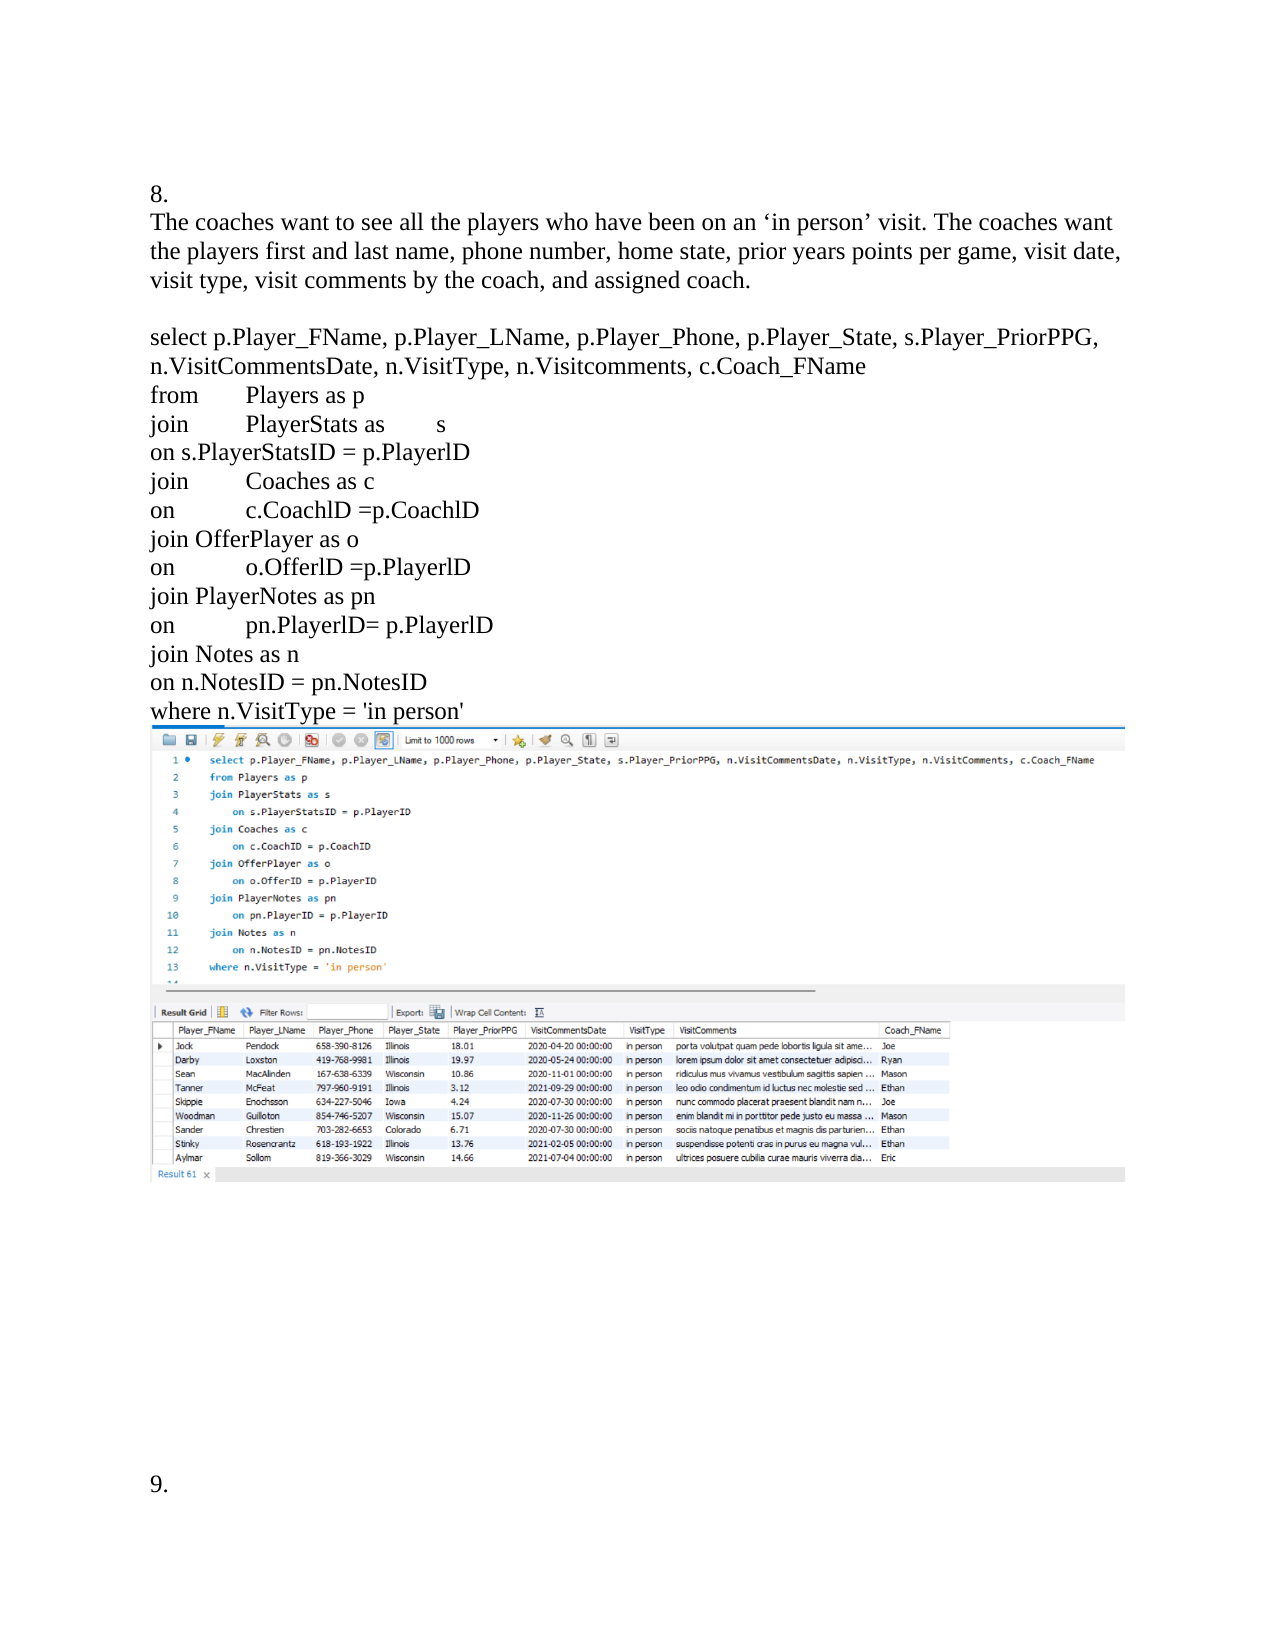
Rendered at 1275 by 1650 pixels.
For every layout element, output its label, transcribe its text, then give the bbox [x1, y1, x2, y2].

text where n.VisitType = 'in person' [150, 696, 1125, 725]
text join Coaches as c [150, 466, 1125, 495]
text join OfferPlayer as o [150, 524, 1125, 552]
text from Players as p [150, 380, 1125, 409]
text The coaches want to see all the players who have been on an ‘in person’ visit. The coaches want the players first and last name, phone number, home state, prior years points per game, visit date, visit type, visit comments by the coach, and assigned coach. [150, 207, 1125, 294]
text on c.CoachlD =p.CoachlD [150, 495, 1125, 524]
text 8. [150, 179, 1125, 207]
text 9. [150, 1469, 1125, 1498]
text on o.OfferlD =p.PlayerlD [150, 552, 1125, 581]
text join PlayerStats as s [150, 409, 1125, 437]
picture [150, 725, 1125, 1182]
text join Notes as n [150, 639, 1125, 667]
text select p.Player_FName, p.Player_LName, p.Player_Phone, p.Player_State, s.Player_PriorPPG, n.VisitCommentsDate, n.VisitType, n.Visitcomments, c.Coach_FName [150, 322, 1125, 380]
text join PlayerNotes as pn [150, 581, 1125, 610]
text on n.NotesID = pn.NotesID [150, 667, 1125, 696]
text on pn.PlayerlD= p.PlayerlD [150, 610, 1125, 639]
text on s.PlayerStatsID = p.PlayerlD [150, 437, 1125, 466]
